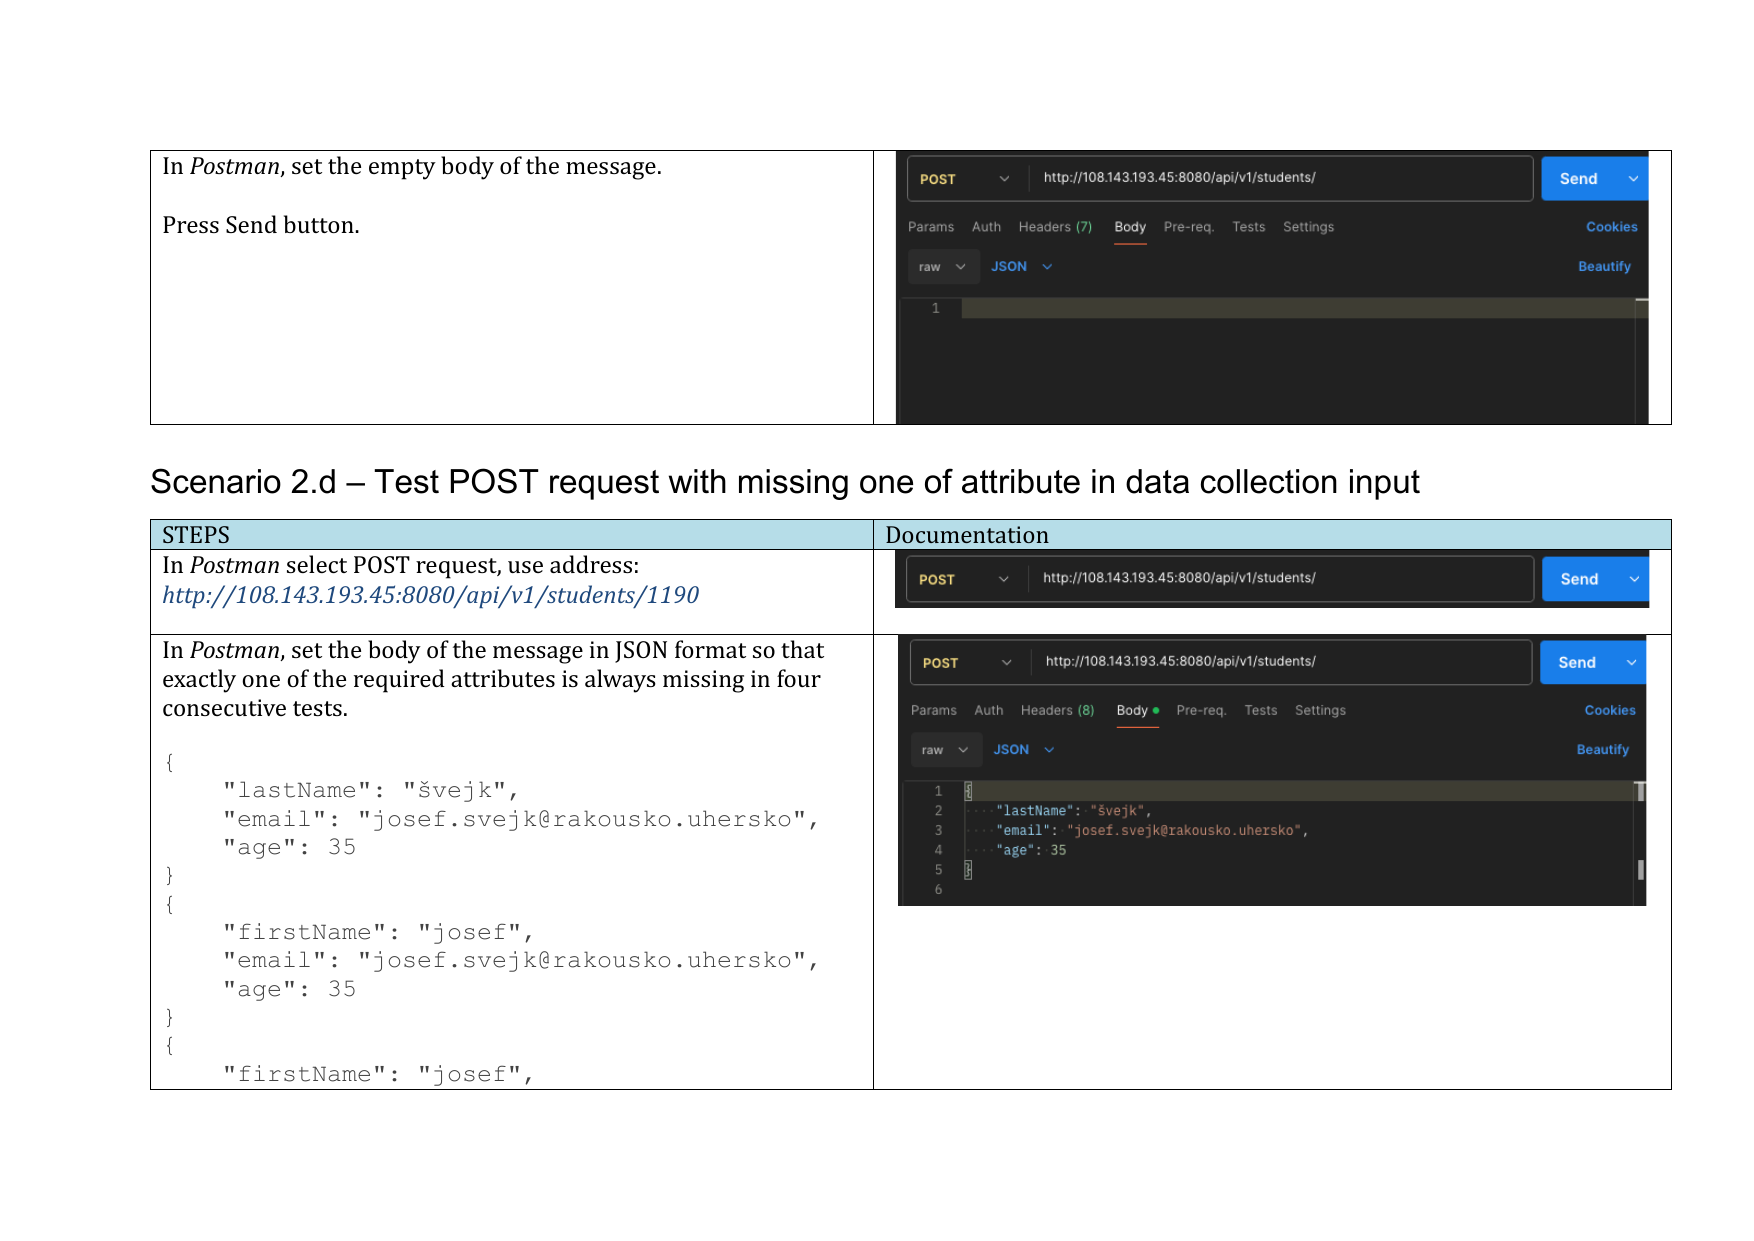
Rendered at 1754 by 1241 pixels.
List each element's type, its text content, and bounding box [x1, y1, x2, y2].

table_cell [1649, 151, 1671, 423]
table_cell [874, 635, 1671, 1089]
table_cell In Postman, set the empty body of the message. Press Send button. [151, 151, 873, 423]
table_cell [874, 550, 1671, 633]
table_header Documentation [874, 520, 1671, 549]
picture [898, 634, 1647, 906]
table_cell [874, 151, 895, 423]
table_cell In Postman select POST request, use address: http://108.143.193.45:8080/api/v1/students/1190 [151, 550, 873, 633]
subtitle Scenario 2.d – Test POST request with missing one of attribute in data collection input [150, 462, 1604, 501]
picture [895, 151, 1649, 424]
table_header STEPS [151, 520, 873, 549]
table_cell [151, 635, 873, 1089]
picture [895, 550, 1650, 608]
